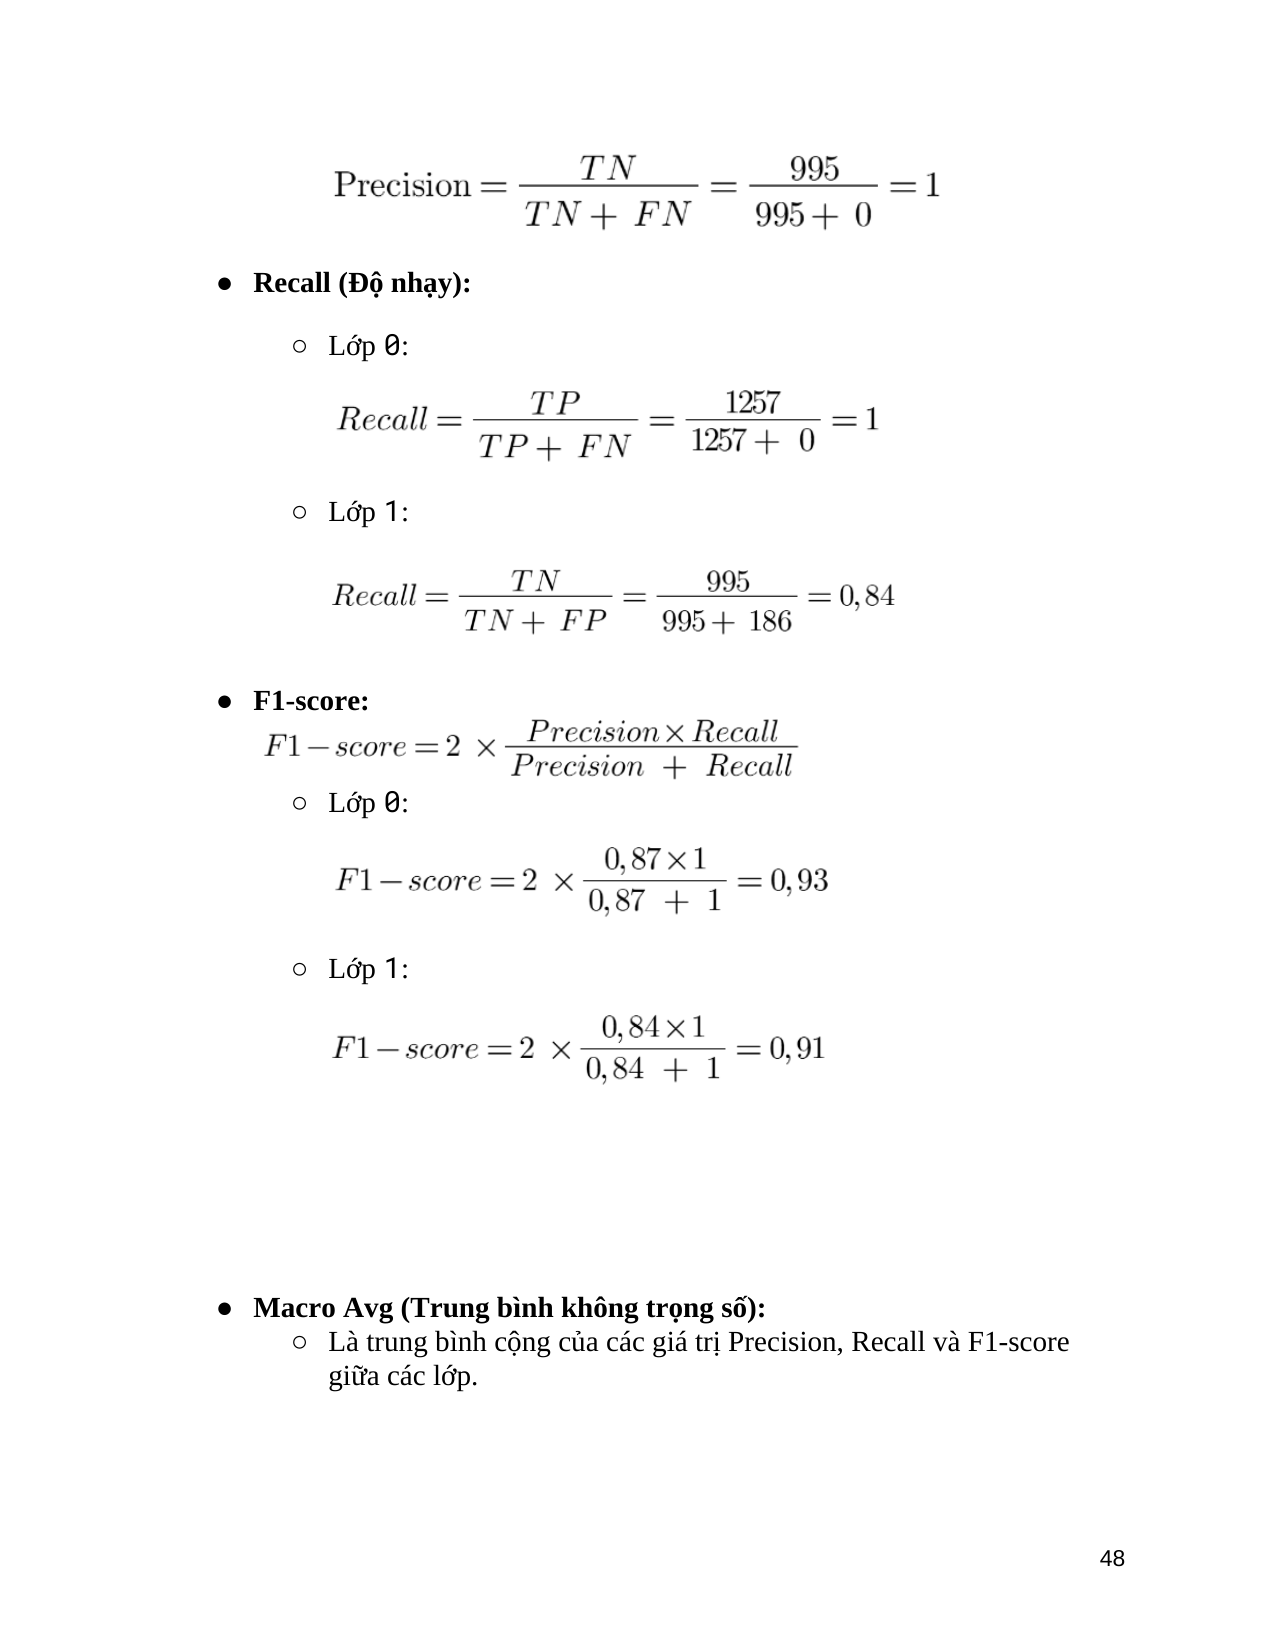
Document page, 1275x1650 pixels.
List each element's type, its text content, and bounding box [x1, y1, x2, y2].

list Recall (Độ nhạy): [216, 265, 1125, 324]
list Lớp 1: [291, 491, 1125, 529]
picture [328, 1011, 830, 1090]
picture [328, 845, 847, 923]
list Lớp 0: [291, 324, 1125, 363]
list Macro Avg (Trung bình không trọng số): [216, 1291, 1125, 1324]
picture [328, 150, 943, 240]
picture [253, 716, 814, 783]
list Lớp 0: [291, 782, 1125, 821]
list Là trung bình cộng của các giá trị Precision, Recall và F1-score giữa các lớp. [291, 1324, 1125, 1391]
picture [328, 388, 896, 466]
list Lớp 1: [291, 948, 1125, 986]
picture [328, 554, 906, 658]
